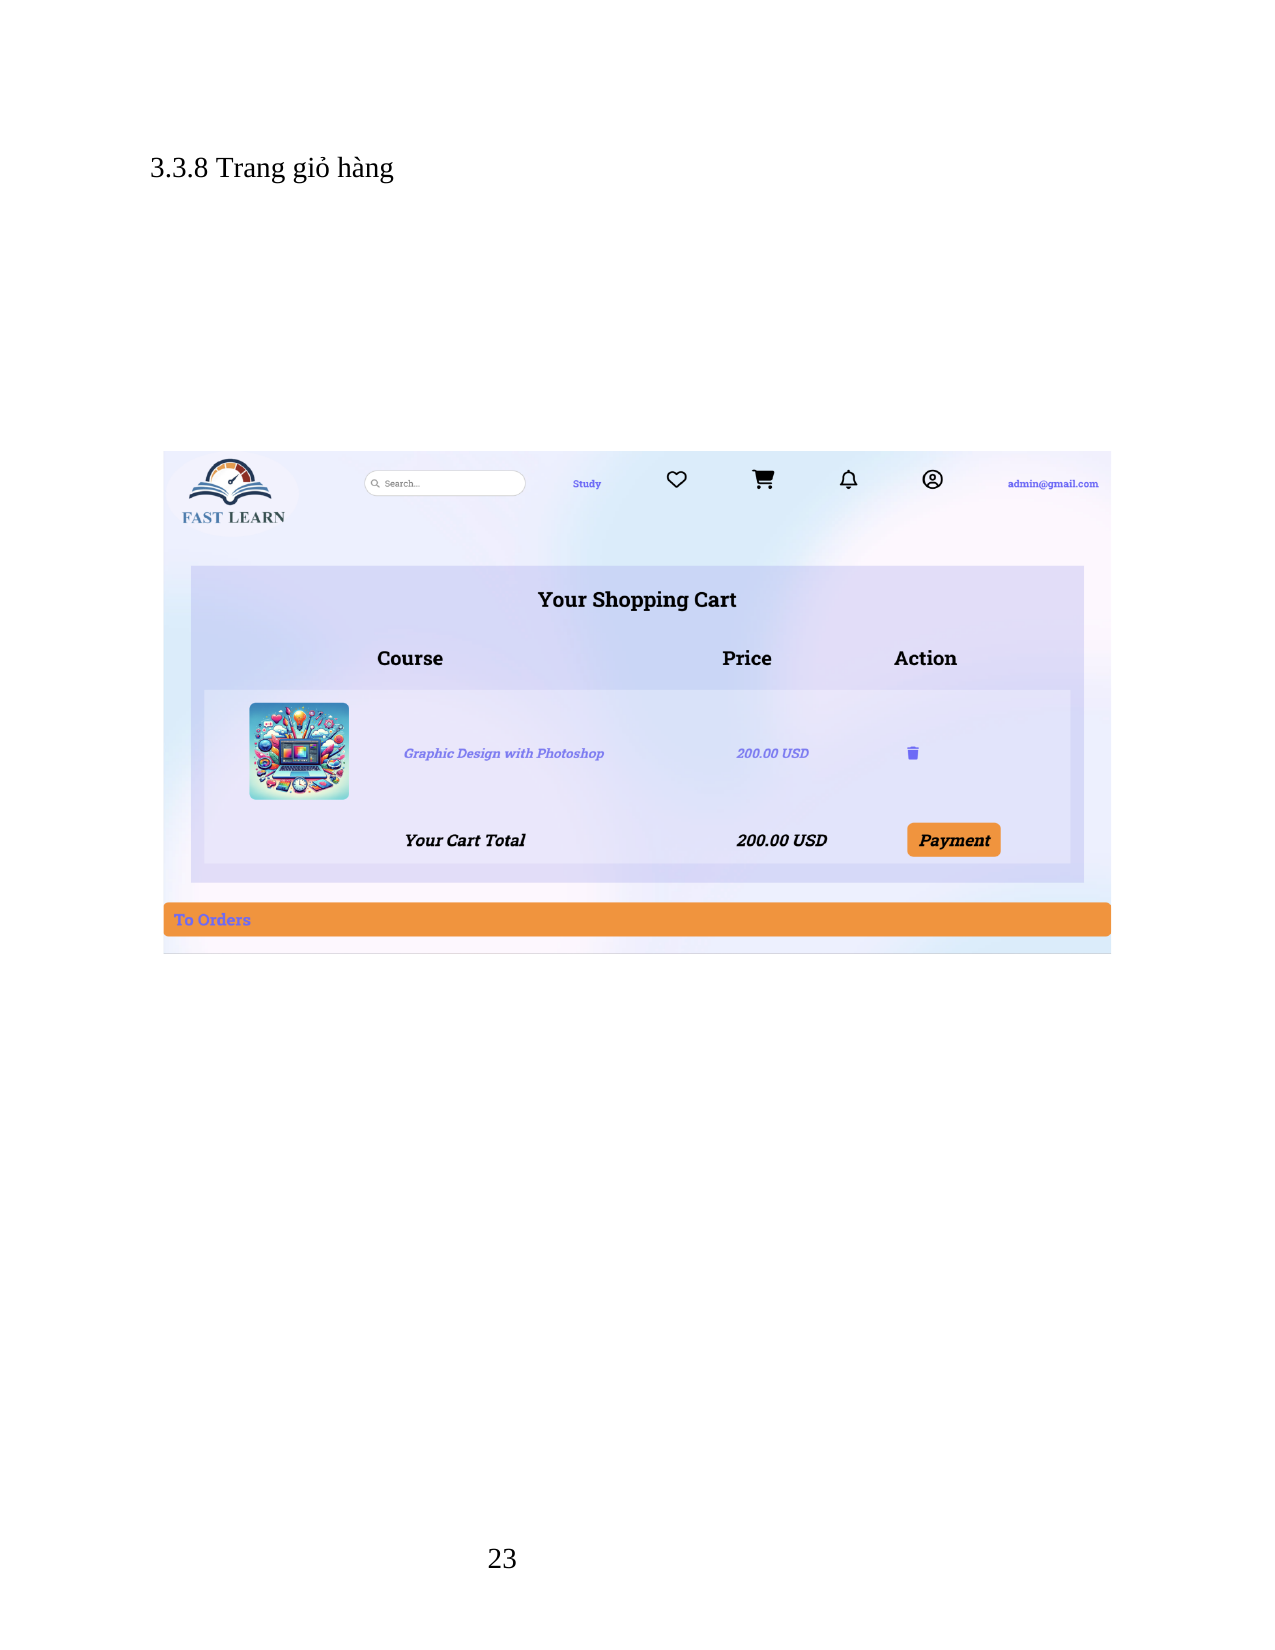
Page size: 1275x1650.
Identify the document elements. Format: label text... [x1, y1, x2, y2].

picture [163, 451, 1112, 954]
text 3.3.8 Trang giỏ hàng [150, 150, 1125, 183]
